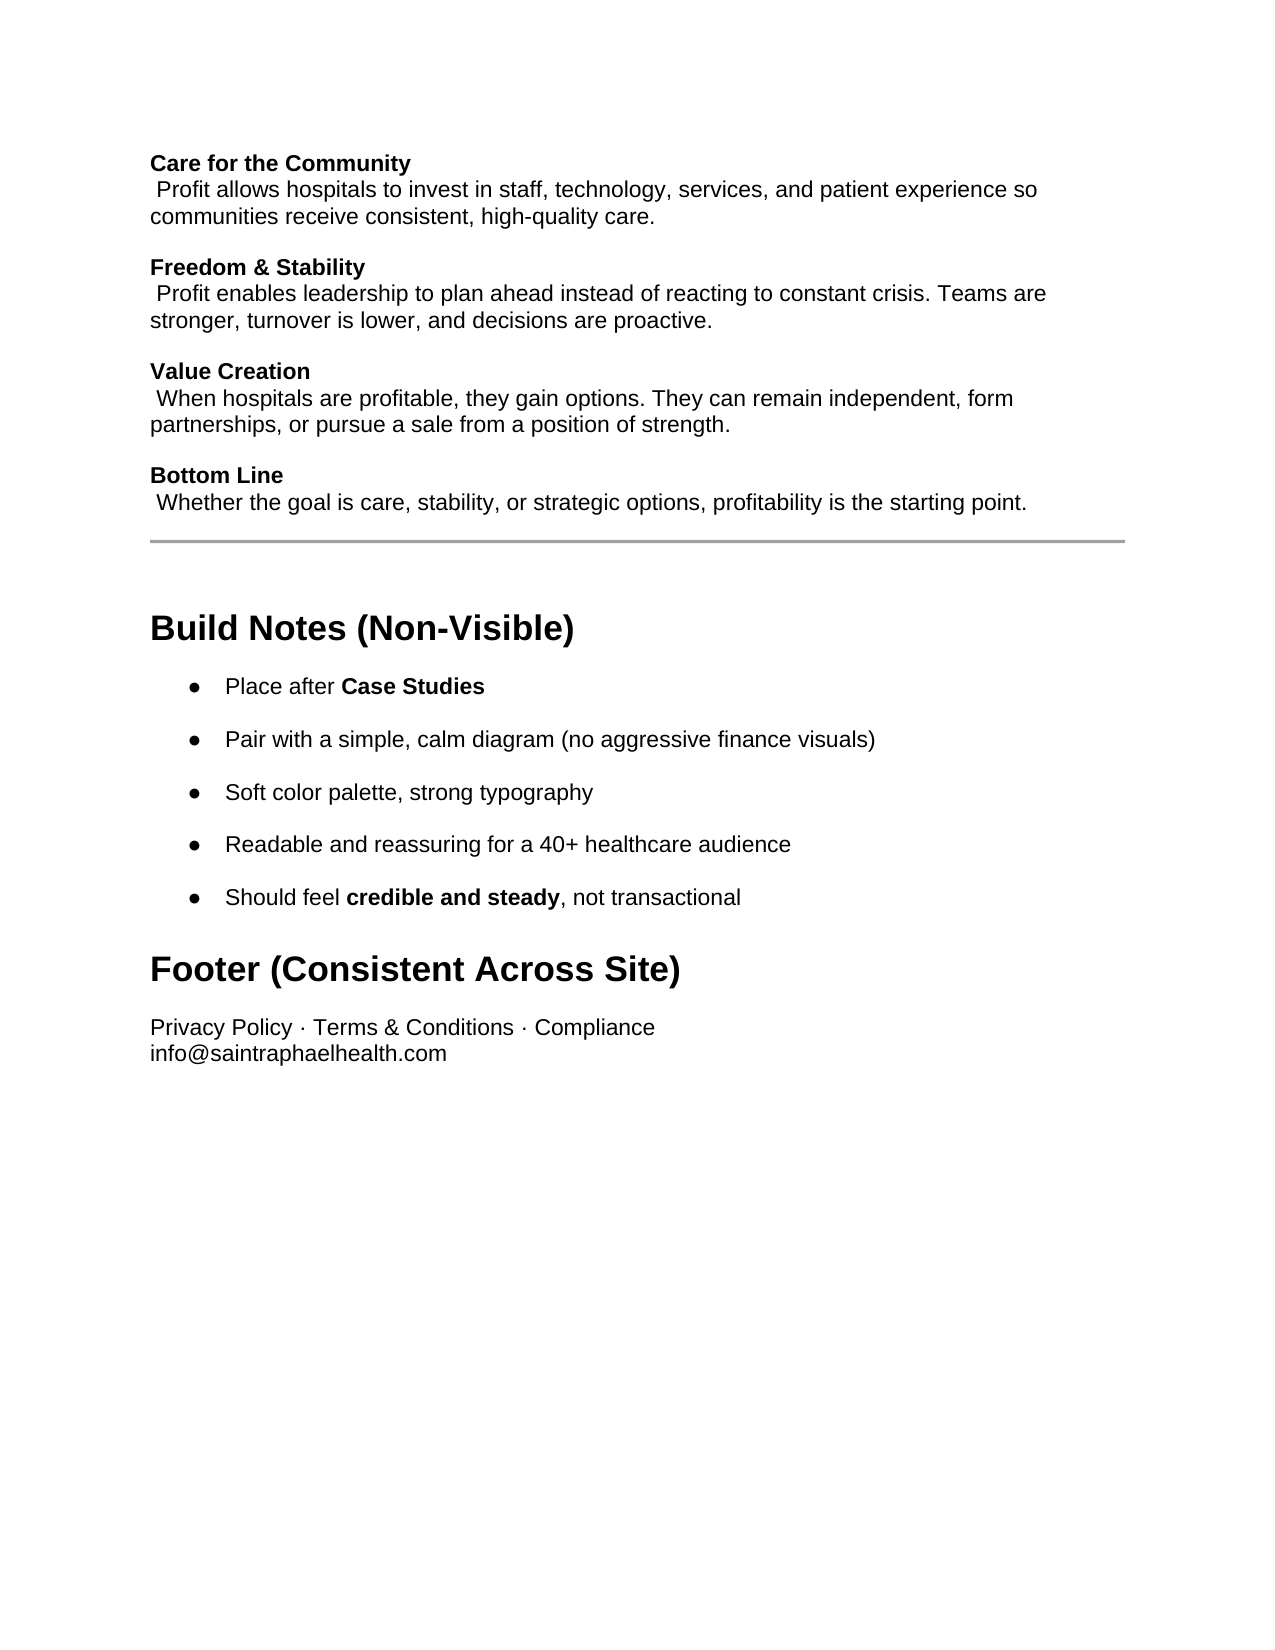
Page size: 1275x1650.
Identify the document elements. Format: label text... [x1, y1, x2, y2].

list Place after Case Studies [187, 673, 1125, 726]
text Care for the Community Profit allows hospitals to invest in staff, technology, services, and patient experience so communities receive consistent, high-quality care. [150, 150, 1125, 229]
list Should feel credible and steady, not transactional [187, 884, 1125, 911]
list Soft color palette, strong typography [187, 779, 1125, 831]
text Value Creation When hospitals are profitable, they gain options. They can remain independent, form partnerships, or pursue a sale from a position of strength. [150, 358, 1125, 437]
text Privacy Policy · Terms & Conditions · Compliance info@saintraphaelhealth.com [150, 1014, 1125, 1066]
subtitle Build Notes (Non-Visible) [150, 608, 1125, 648]
list Pair with a simple, calm diagram (no aggressive finance visuals) [187, 726, 1125, 779]
subtitle Footer (Consistent Across Site) [150, 948, 1125, 989]
text Freedom & Stability Profit enables leadership to plan ahead instead of reacting to constant crisis. Teams are stronger, turnover is lower, and decisions are proactive. [150, 254, 1125, 333]
text Bottom Line Whether the goal is care, stability, or strategic options, profitability is the starting point. [150, 462, 1125, 515]
list Readable and reassuring for a 40+ healthcare audience [187, 831, 1125, 884]
